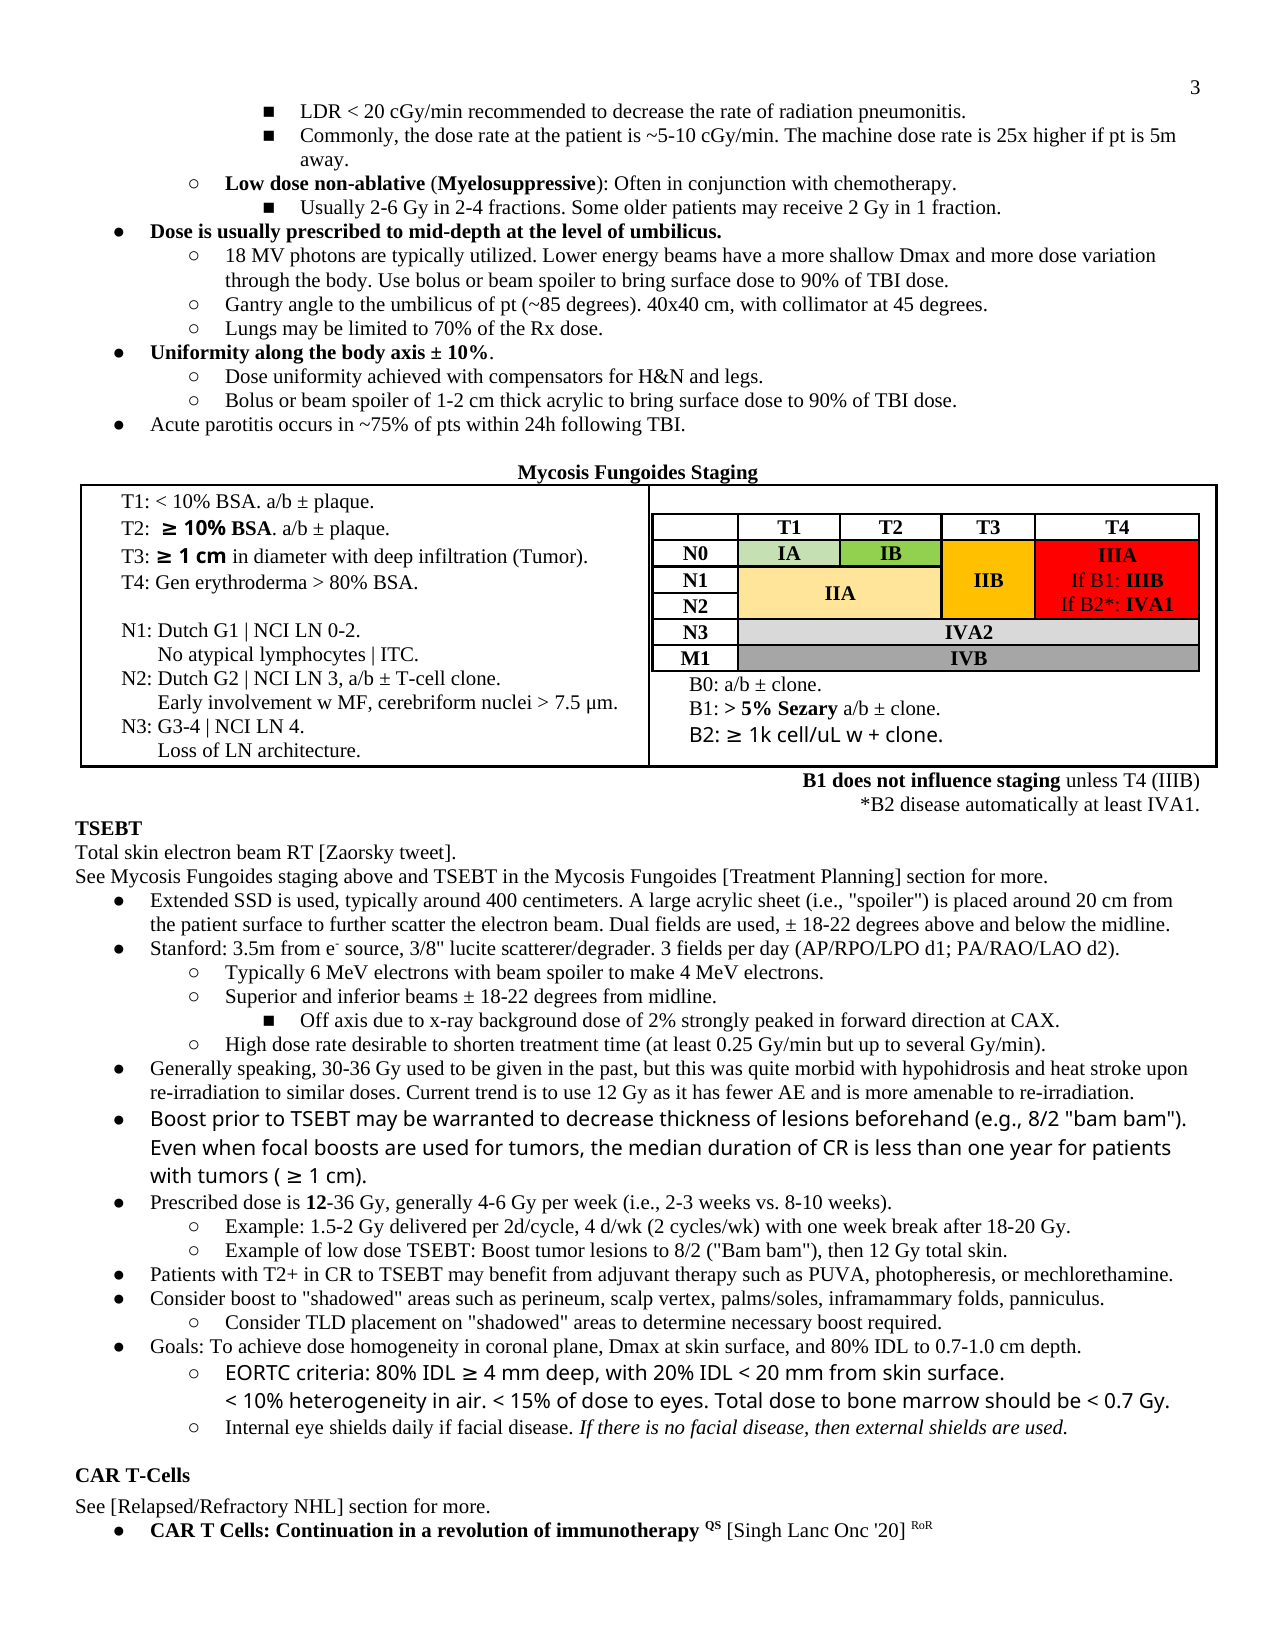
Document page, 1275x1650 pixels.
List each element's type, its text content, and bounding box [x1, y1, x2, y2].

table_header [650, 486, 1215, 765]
list Bolus or beam spoiler of 1-2 cm thick acrylic to bring surface dose to 90% of TBI dose. [187, 388, 1200, 412]
list Goals: To achieve dose homogeneity in coronal plane, Dmax at skin surface, and 80% IDL to 0.7-1.0 cm depth. [112, 1334, 1200, 1358]
text *B2 disease automatically at least IVA1. [75, 792, 1200, 816]
list High dose rate desirable to shorten treatment time (at least 0.25 Gy/min but up to several Gy/min). [187, 1032, 1200, 1056]
list Generally speaking, 30-36 Gy used to be given in the past, but this was quite morbid with hypohidrosis and heat stroke upon re-irradiation to similar doses. Current trend is to use 12 Gy as it has fewer AE and is more amenable to re-irradiation. [112, 1056, 1200, 1104]
text Mycosis Fungoides Staging [75, 460, 1200, 484]
text See Mycosis Fungoides staging above and TSEBT in the Mycosis Fungoides [Treatment Planning] section for more. [75, 864, 1200, 888]
list Superior and inferior beams ± 18-22 degrees from midline. [187, 984, 1200, 1008]
list EORTC criteria: 80% IDL ≥ 4 mm deep, with 20% IDL < 20 mm from skin surface. < 10% heterogeneity in air. < 15% of dose to eyes. Total dose to bone marrow should be < 0.7 Gy. [187, 1358, 1200, 1415]
list LDR < 20 cGy/min recommended to decrease the rate of radiation pneumonitis. [262, 99, 1200, 123]
list Typically 6 MeV electrons with beam spoiler to make 4 MeV electrons. [187, 960, 1200, 984]
text Total skin electron beam RT [Zaorsky tweet]. [75, 840, 1200, 864]
list Acute parotitis occurs in ~75% of pts within 24h following TBI. [112, 412, 1200, 436]
list Extended SSD is used, typically around 400 centimeters. A large acrylic sheet (i.e., "spoiler") is placed around 20 cm from the patient surface to further scatter the electron beam. Dual fields are used, ± 18-22 degrees above and below the midline. [112, 888, 1200, 936]
subtitle TSEBT [75, 816, 1200, 840]
list Boost prior to TSEBT may be warranted to decrease thickness of lesions beforehand (e.g., 8/2 "bam bam"). Even when focal boosts are used for tumors, the median duration of CR is less than one year for patients with tumors ( ≥ 1 cm). [112, 1104, 1200, 1190]
subtitle CAR T-Cells [75, 1463, 1200, 1487]
list Stanford: 3.5m from e- source, 3/8" lucite scatterer/degrader. 3 fields per day (AP/RPO/LPO d1; PA/RAO/LAO d2). [112, 936, 1200, 960]
list Prescribed dose is 12-36 Gy, generally 4-6 Gy per week (i.e., 2-3 weeks vs. 8-10 weeks). [112, 1190, 1200, 1214]
list Low dose non-ablative (Myelosuppressive): Often in conjunction with chemotherapy. [187, 171, 1200, 195]
list Consider TLD placement on "shadowed" areas to determine necessary boost required. [187, 1310, 1200, 1334]
list Internal eye shields daily if facial disease. If there is no facial disease, then external shields are used. [187, 1415, 1200, 1439]
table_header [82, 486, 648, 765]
list Dose is usually prescribed to mid-depth at the level of umbilicus. [112, 219, 1200, 243]
list Commonly, the dose rate at the patient is ~5-10 cGy/min. The machine dose rate is 25x higher if pt is 5m away. [262, 123, 1200, 171]
list Example of low dose TSEBT: Boost tumor lesions to 8/2 ("Bam bam"), then 12 Gy total skin. [187, 1238, 1200, 1262]
list Off axis due to x-ray background dose of 2% strongly peaked in forward direction at CAX. [262, 1008, 1200, 1032]
list Usually 2-6 Gy in 2-4 fractions. Some older patients may receive 2 Gy in 1 fraction. [262, 195, 1200, 219]
list Consider boost to "shadowed" areas such as perineum, scalp vertex, palms/soles, inframammary folds, panniculus. [112, 1286, 1200, 1310]
text See [Relapsed/Refractory NHL] section for more. [75, 1494, 1200, 1518]
list Lungs may be limited to 70% of the Rx dose. [187, 316, 1200, 340]
list Patients with T2+ in CR to TSEBT may benefit from adjuvant therapy such as PUVA, photopheresis, or mechlorethamine. [112, 1262, 1200, 1286]
list Gantry angle to the umbilicus of pt (~85 degrees). 40x40 cm, with collimator at 45 degrees. [187, 292, 1200, 316]
list Example: 1.5-2 Gy delivered per 2d/cycle, 4 d/wk (2 cycles/wk) with one week break after 18-20 Gy. [187, 1214, 1200, 1238]
list CAR T Cells: Continuation in a revolution of immunotherapy QS [Singh Lanc Onc '20] RoR [112, 1518, 1200, 1542]
text B1 does not influence staging unless T4 (IIIB) [75, 767, 1200, 792]
list 18 MV photons are typically utilized. Lower energy beams have a more shallow Dmax and more dose variation through the body. Use bolus or beam spoiler to bring surface dose to 90% of TBI dose. [187, 243, 1200, 292]
list Uniformity along the body axis ± 10%. [112, 340, 1200, 364]
list Dose uniformity achieved with compensators for H&N and legs. [187, 364, 1200, 388]
